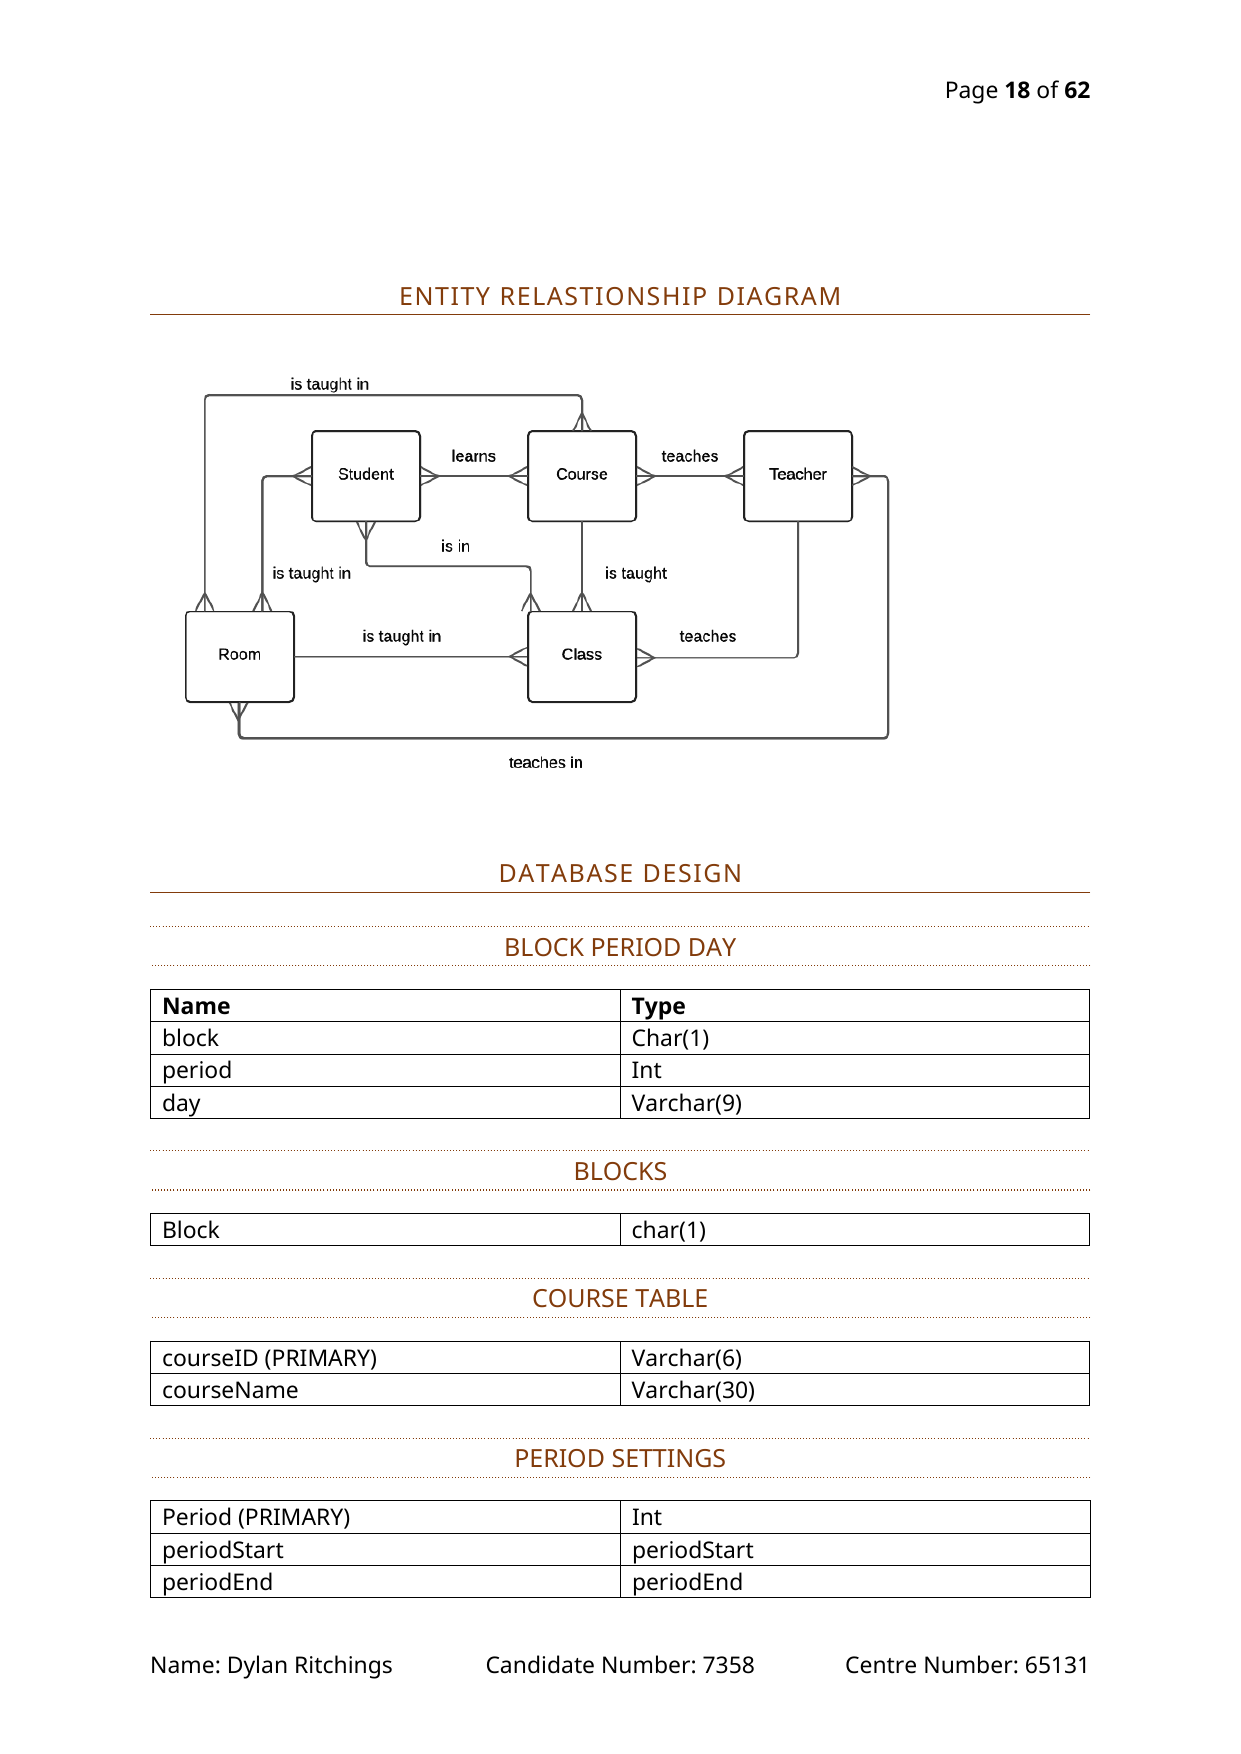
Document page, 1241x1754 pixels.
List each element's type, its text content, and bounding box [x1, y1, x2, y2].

table_header Block [151, 1214, 620, 1245]
subtitle Block period day [150, 926, 1090, 966]
subtitle Entity relastionship diagram [150, 278, 1090, 314]
table_cell Varchar(9) [621, 1087, 1089, 1118]
subtitle period settings [150, 1437, 1090, 1478]
table_cell day [151, 1087, 620, 1118]
table_cell Char(1) [621, 1022, 1089, 1053]
table_cell Int [621, 1055, 1089, 1086]
picture [150, 337, 923, 813]
table_cell block [151, 1022, 620, 1053]
table_header Period (PRIMARY) [151, 1501, 620, 1532]
table_cell period [151, 1055, 620, 1086]
subtitle course table [150, 1278, 1090, 1318]
subtitle blocks [150, 1150, 1090, 1191]
table_cell periodEnd [151, 1566, 620, 1597]
table_header Varchar(6) [621, 1342, 1089, 1373]
subtitle database design [150, 856, 1090, 892]
table_cell periodStart [621, 1534, 1090, 1565]
table_header char(1) [621, 1214, 1089, 1245]
table_cell Varchar(30) [621, 1374, 1089, 1405]
table_header Type [621, 990, 1089, 1021]
table_cell courseName [151, 1374, 620, 1405]
table_header courseID (PRIMARY) [151, 1342, 620, 1373]
table_header Name [151, 990, 620, 1021]
table_cell periodEnd [621, 1566, 1090, 1597]
table_cell periodStart [151, 1534, 620, 1565]
table_header Int [621, 1501, 1090, 1532]
